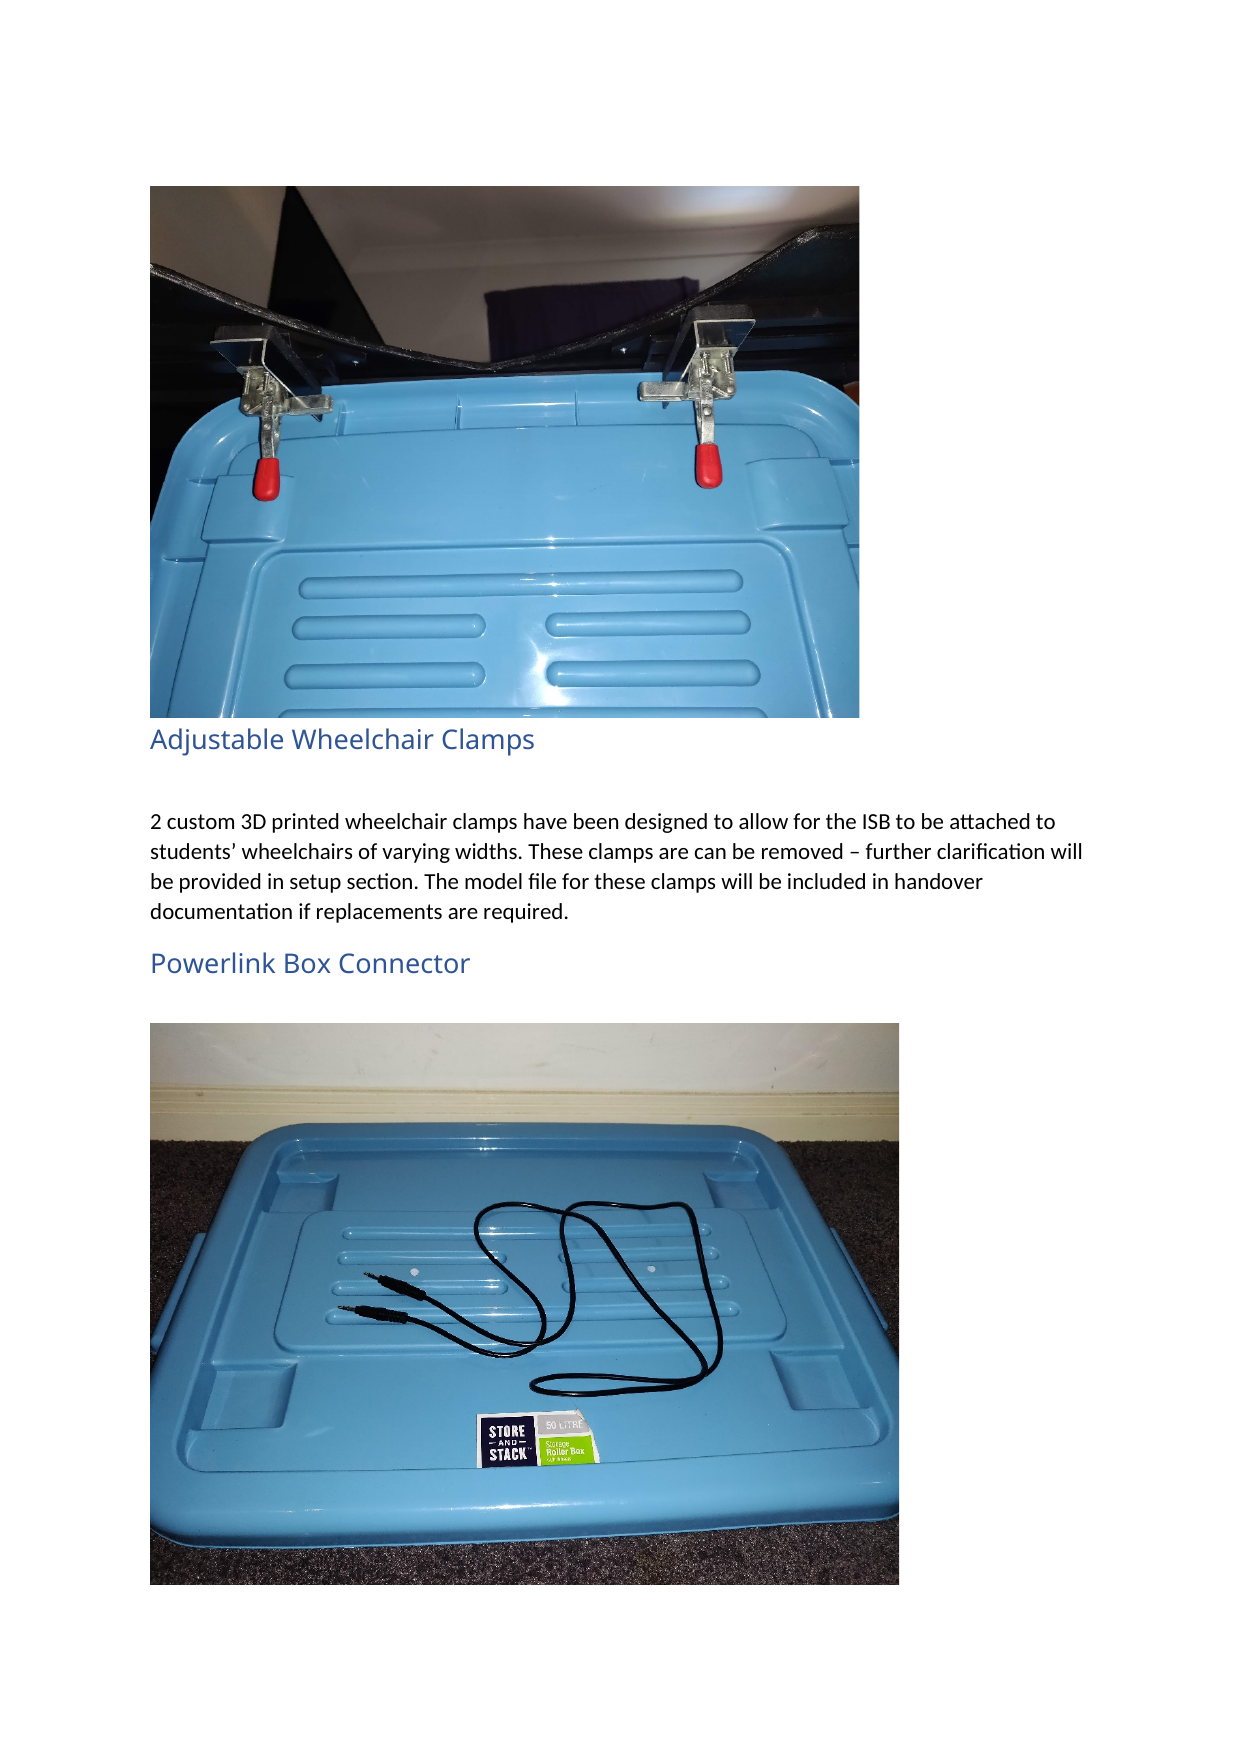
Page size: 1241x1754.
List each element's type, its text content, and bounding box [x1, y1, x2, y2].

picture [150, 186, 860, 718]
text 2 custom 3D printed wheelchair clamps have been designed to allow for the ISB to be attached to students’ wheelchairs of varying widths. These clamps are can be removed – further clarification will be provided in setup section. The model file for these clamps will be included in handover documentation if replacements are required. [150, 807, 1090, 925]
subtitle Powerlink Box Connector [150, 944, 1090, 1021]
picture [150, 1023, 900, 1585]
